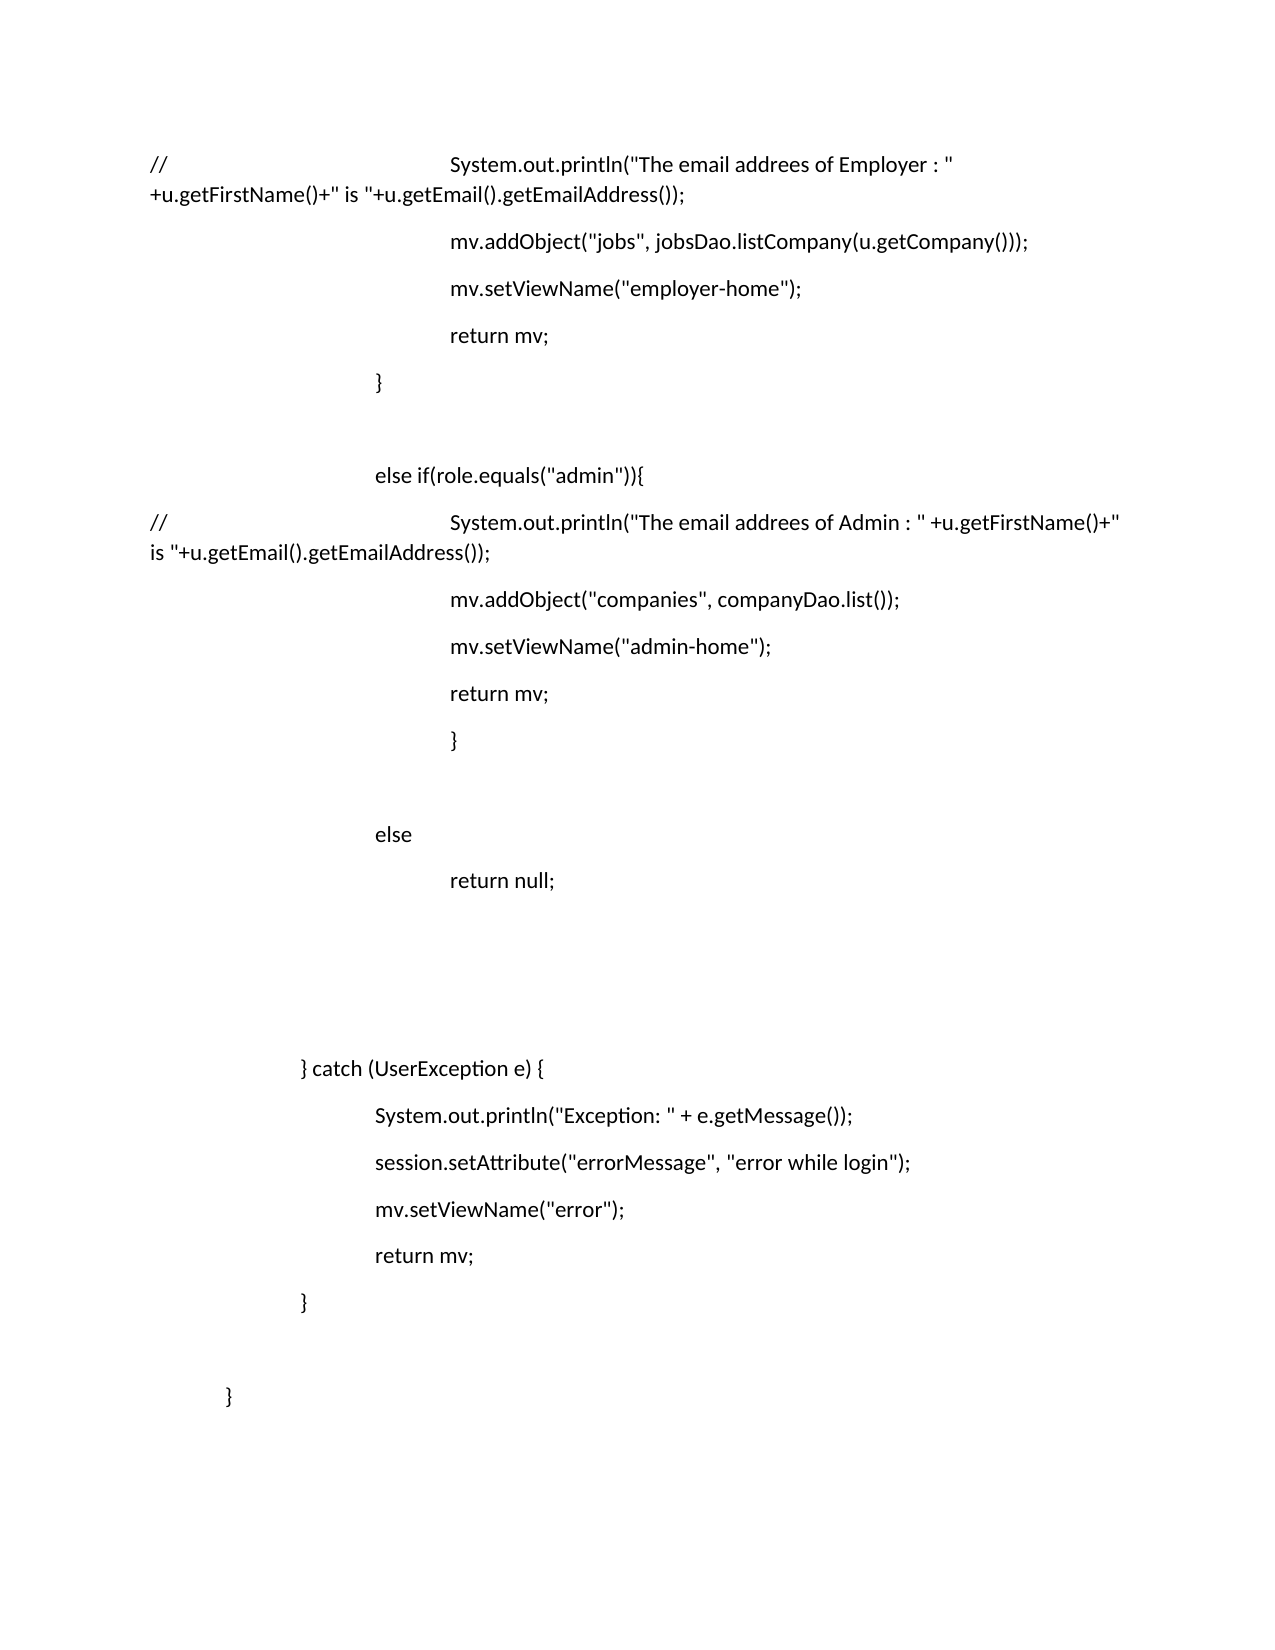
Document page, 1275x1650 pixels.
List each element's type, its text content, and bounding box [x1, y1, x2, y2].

text mv.setViewName("admin-home"); [150, 632, 1125, 660]
text } [150, 368, 1125, 396]
text // System.out.println("The email addrees of Admin : " +u.getFirstName()+" is "+u.getEmail().getEmailAddress()); [150, 508, 1125, 567]
text session.setAttribute("errorMessage", "error while login"); [150, 1148, 1125, 1176]
text return mv; [150, 1242, 1125, 1270]
text mv.setViewName("employer-home"); [150, 274, 1125, 302]
text return null; [150, 867, 1125, 895]
text } [150, 1382, 1125, 1410]
text mv.addObject("companies", companyDao.list()); [150, 585, 1125, 613]
text } catch (UserException e) { [150, 1054, 1125, 1082]
text // System.out.println("The email addrees of Employer : " +u.getFirstName()+" is "+u.getEmail().getEmailAddress()); [150, 150, 1125, 208]
text mv.setViewName("error"); [150, 1195, 1125, 1223]
text else if(role.equals("admin")){ [150, 461, 1125, 489]
text } [150, 1288, 1125, 1317]
text else [150, 820, 1125, 848]
text } [150, 726, 1125, 754]
text return mv; [150, 321, 1125, 349]
text System.out.println("Exception: " + e.getMessage()); [150, 1101, 1125, 1129]
text mv.addObject("jobs", jobsDao.listCompany(u.getCompany())); [150, 227, 1125, 255]
text return mv; [150, 679, 1125, 707]
